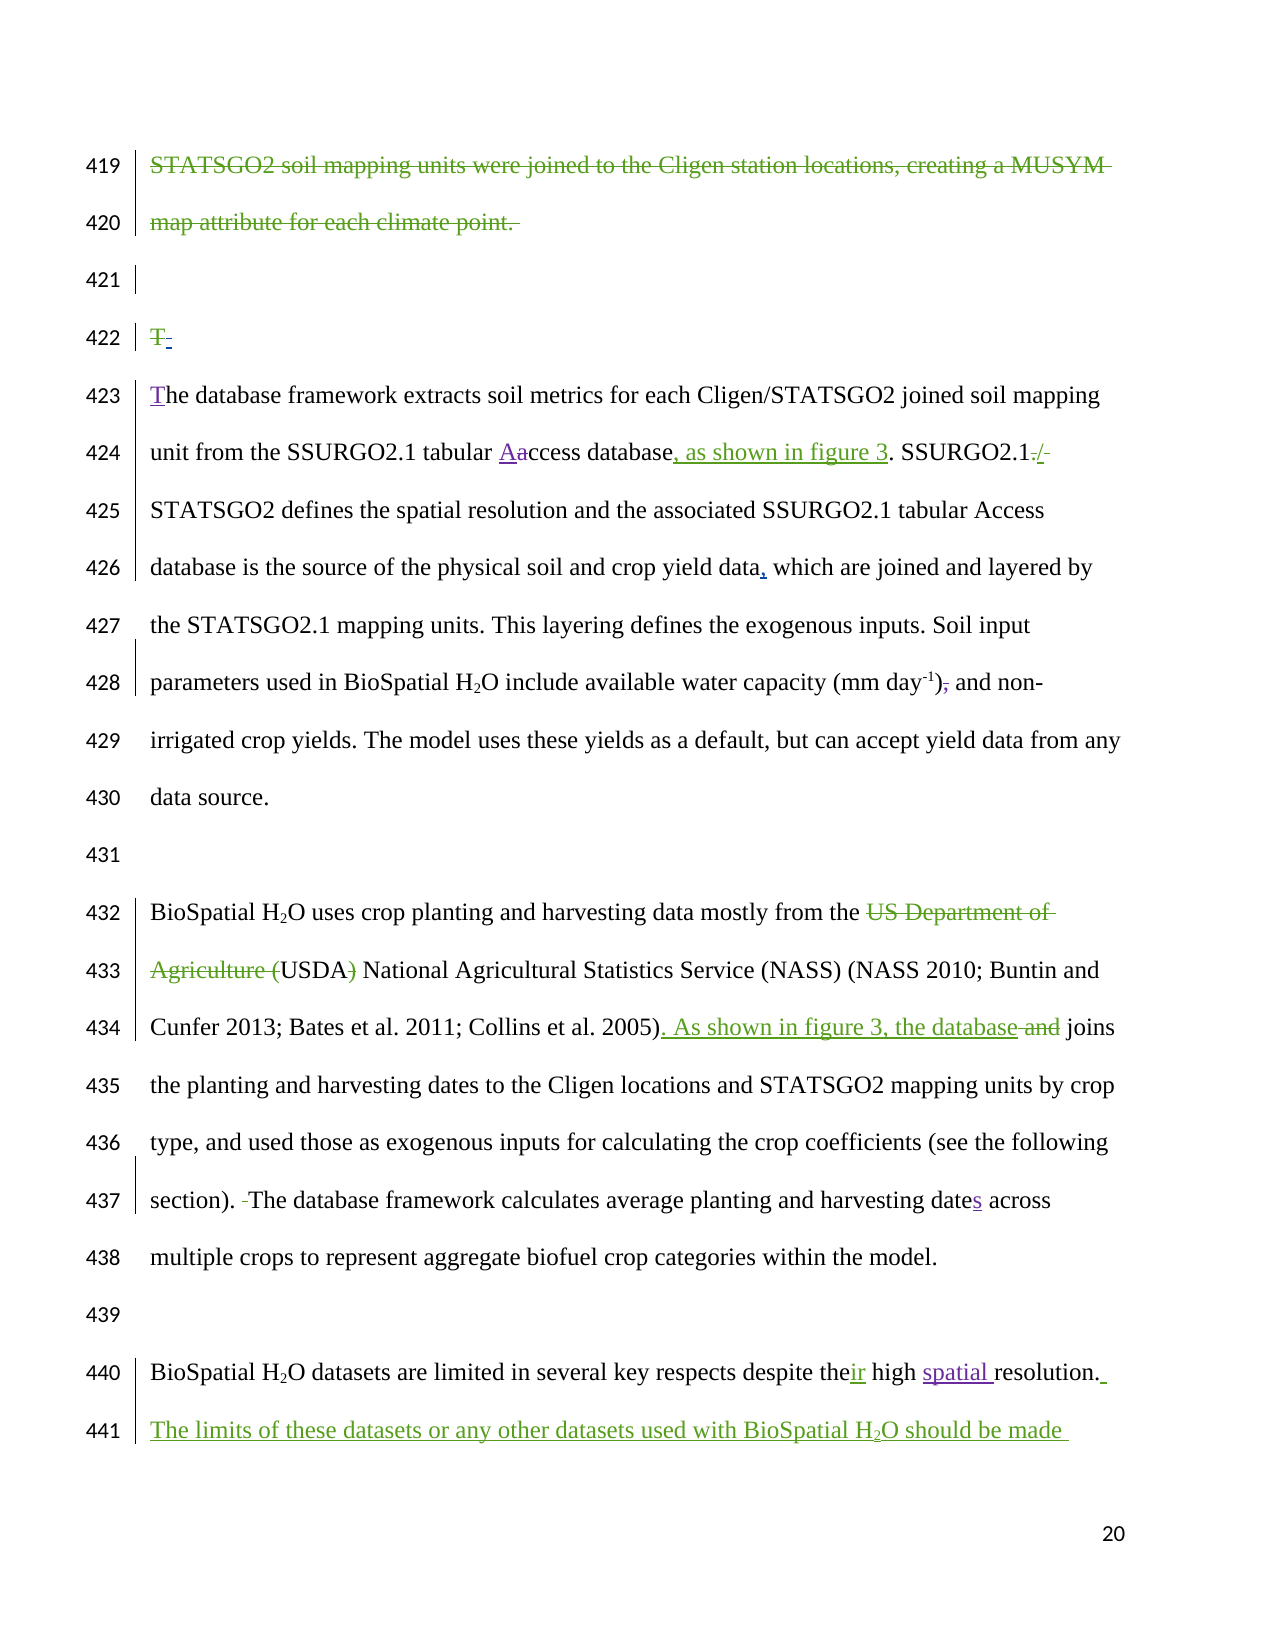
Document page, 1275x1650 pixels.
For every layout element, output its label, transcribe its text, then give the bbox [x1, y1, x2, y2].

text he database framework extracts soil metrics for each Cligen/STATSGO2 joined soil mapping unit from the SSURGO2.1 tabular ccess database. SSURGO2.1STATSGO2 defines the spatial resolution and the associated SSURGO2.1 tabular Access database is the source of the physical soil and crop yield data which are joined and layered by the STATSGO2.1 mapping units. This layering defines the exogenous inputs. Soil input parameters used in BioSpatial H2O include available water capacity (mm day-1) and non-irrigated crop yields. The model uses these yields as a default, but can accept yield data from any data source. [150, 380, 1125, 811]
text BioSpatial H2O uses crop planting and harvesting data mostly from the USDA National Agricultural Statistics Service (NASS) (NASS 2010; Buntin and Cunfer 2013; Bates et al. 2011; Collins et al. 2005) joins the planting and harvesting dates to the Cligen locations and STATSGO2 mapping units by crop type, and used those as exogenous inputs for calculating the crop coefficients (see the following section). The database framework calculates average planting and harvesting date across multiple crops to represent aggregate biofuel crop categories within the model. [150, 897, 1125, 1271]
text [150, 1357, 1125, 1444]
